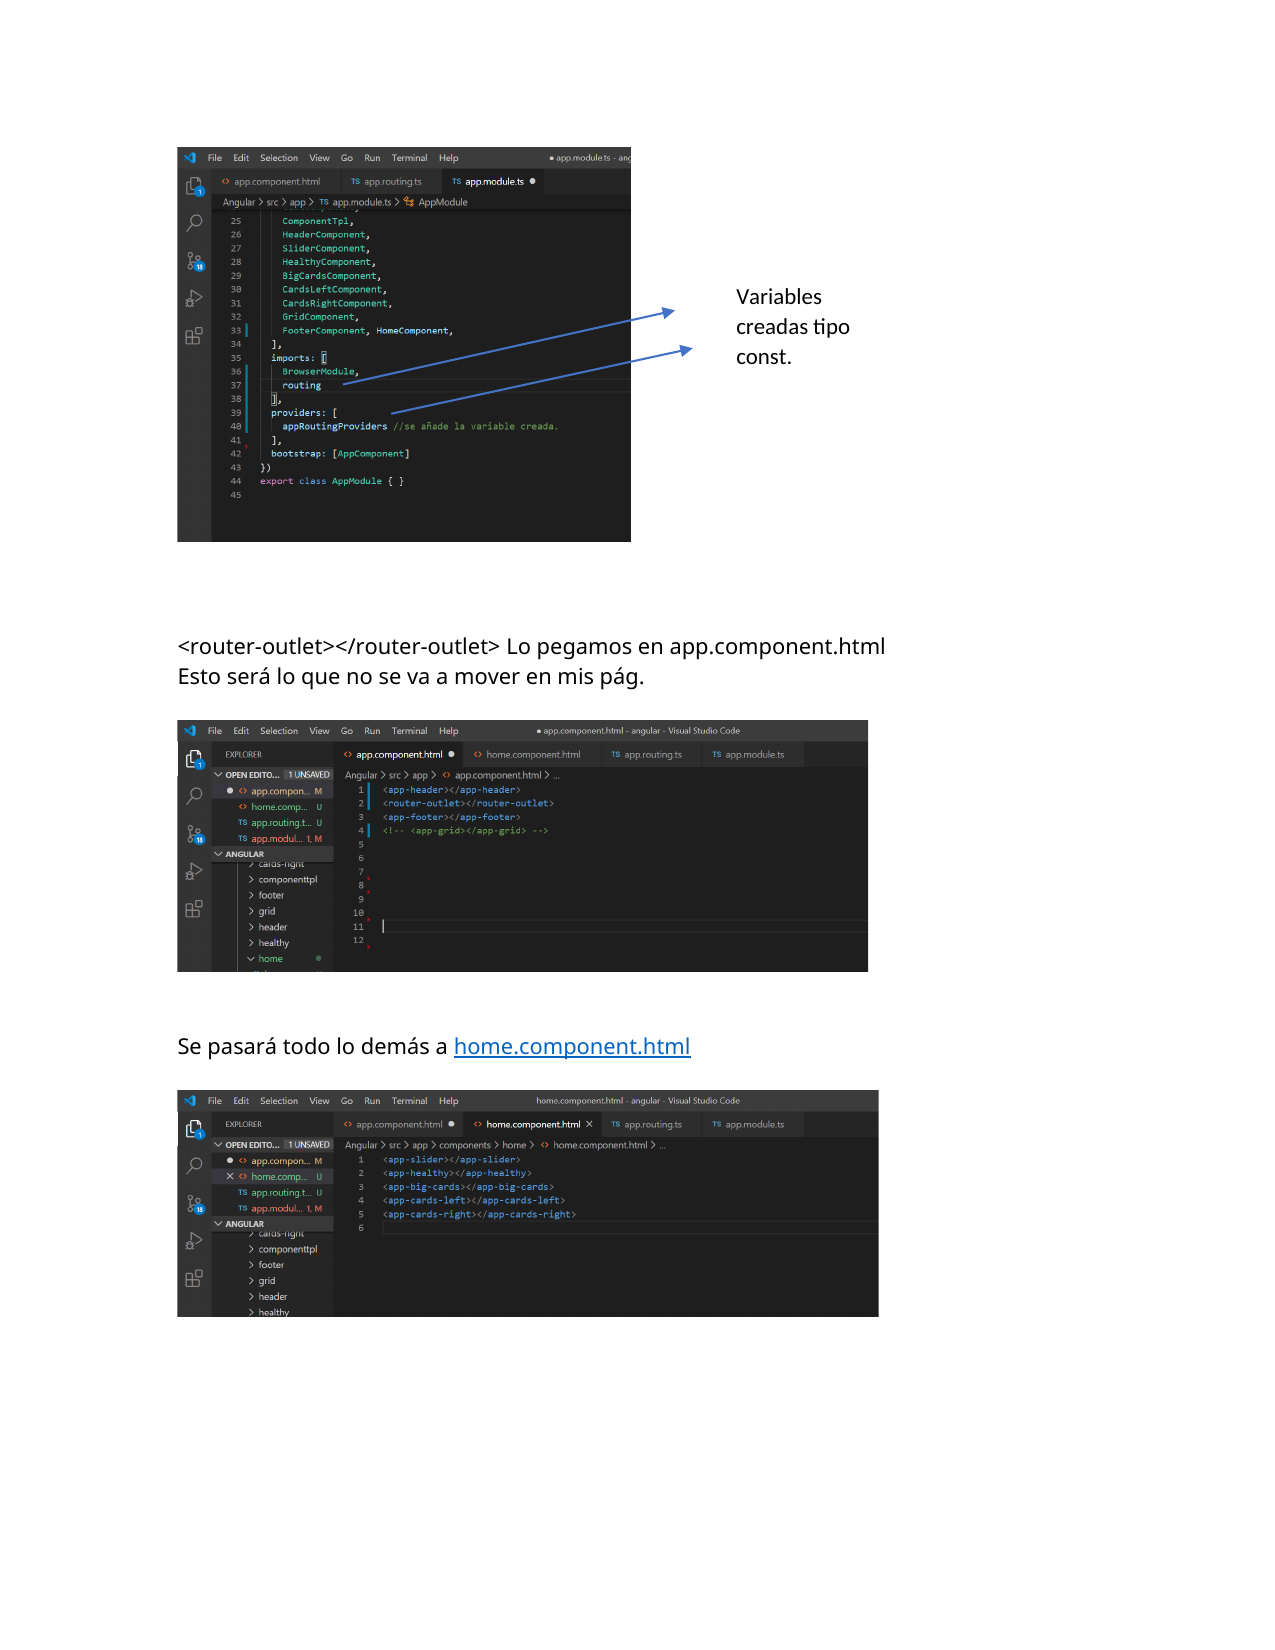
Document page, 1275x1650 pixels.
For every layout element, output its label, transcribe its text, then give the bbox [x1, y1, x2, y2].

picture [177, 147, 631, 542]
text Esto será lo que no se va a mover en mis pág. [177, 661, 1098, 691]
picture [177, 720, 869, 972]
picture [177, 1090, 879, 1317]
text Se pasará todo lo demás a home.component.html [177, 1031, 1098, 1060]
text <router-outlet></router-outlet> Lo pegamos en app.component.html [177, 631, 1098, 661]
